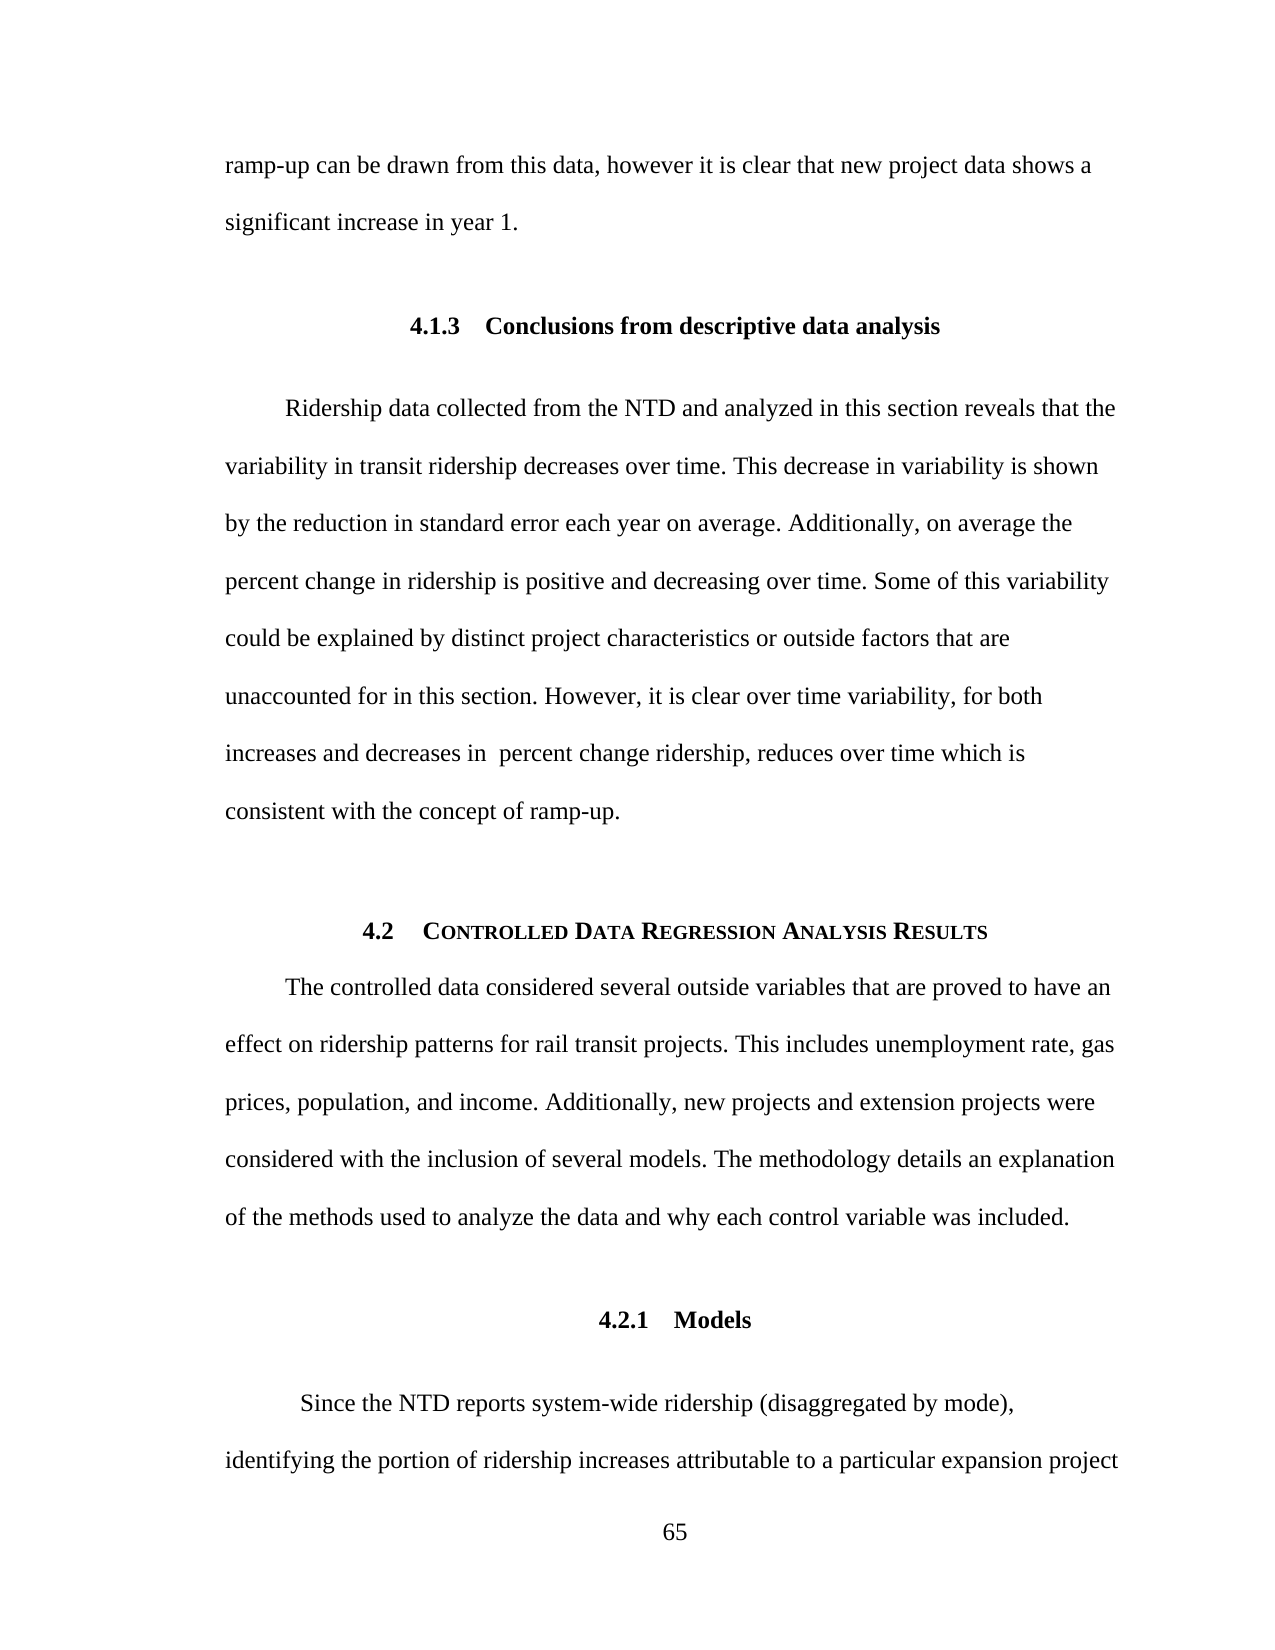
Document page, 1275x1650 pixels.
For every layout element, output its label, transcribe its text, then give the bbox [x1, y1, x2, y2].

text Ridership data collected from the NTD and analyzed in this section reveals that the variability in transit ridership decreases over time. This decrease in variability is shown by the reduction in standard error each year on average. Additionally, on average the percent change in ridership is positive and decreasing over time. Some of this variability could be explained by distinct project characteristics or outside factors that are unaccounted for in this section. However, it is clear over time variability, for both increases and decreases in percent change ridership, reduces over time which is consistent with the concept of ramp-up. [225, 393, 1125, 824]
text The controlled data considered several outside variables that are proved to have an effect on ridership patterns for rail transit projects. This includes unemployment rate, gas prices, population, and income. Additionally, new projects and extension projects were considered with the inclusion of several models. The methodology details an explanation of the methods used to analyze the data and why each control variable was included. [225, 972, 1125, 1231]
subtitle Models [225, 1305, 1125, 1334]
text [225, 150, 1125, 236]
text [225, 1388, 1125, 1474]
subtitle Controlled Data Regression Analysis Results [225, 916, 1125, 944]
subtitle Conclusions from descriptive data analysis [225, 311, 1125, 339]
